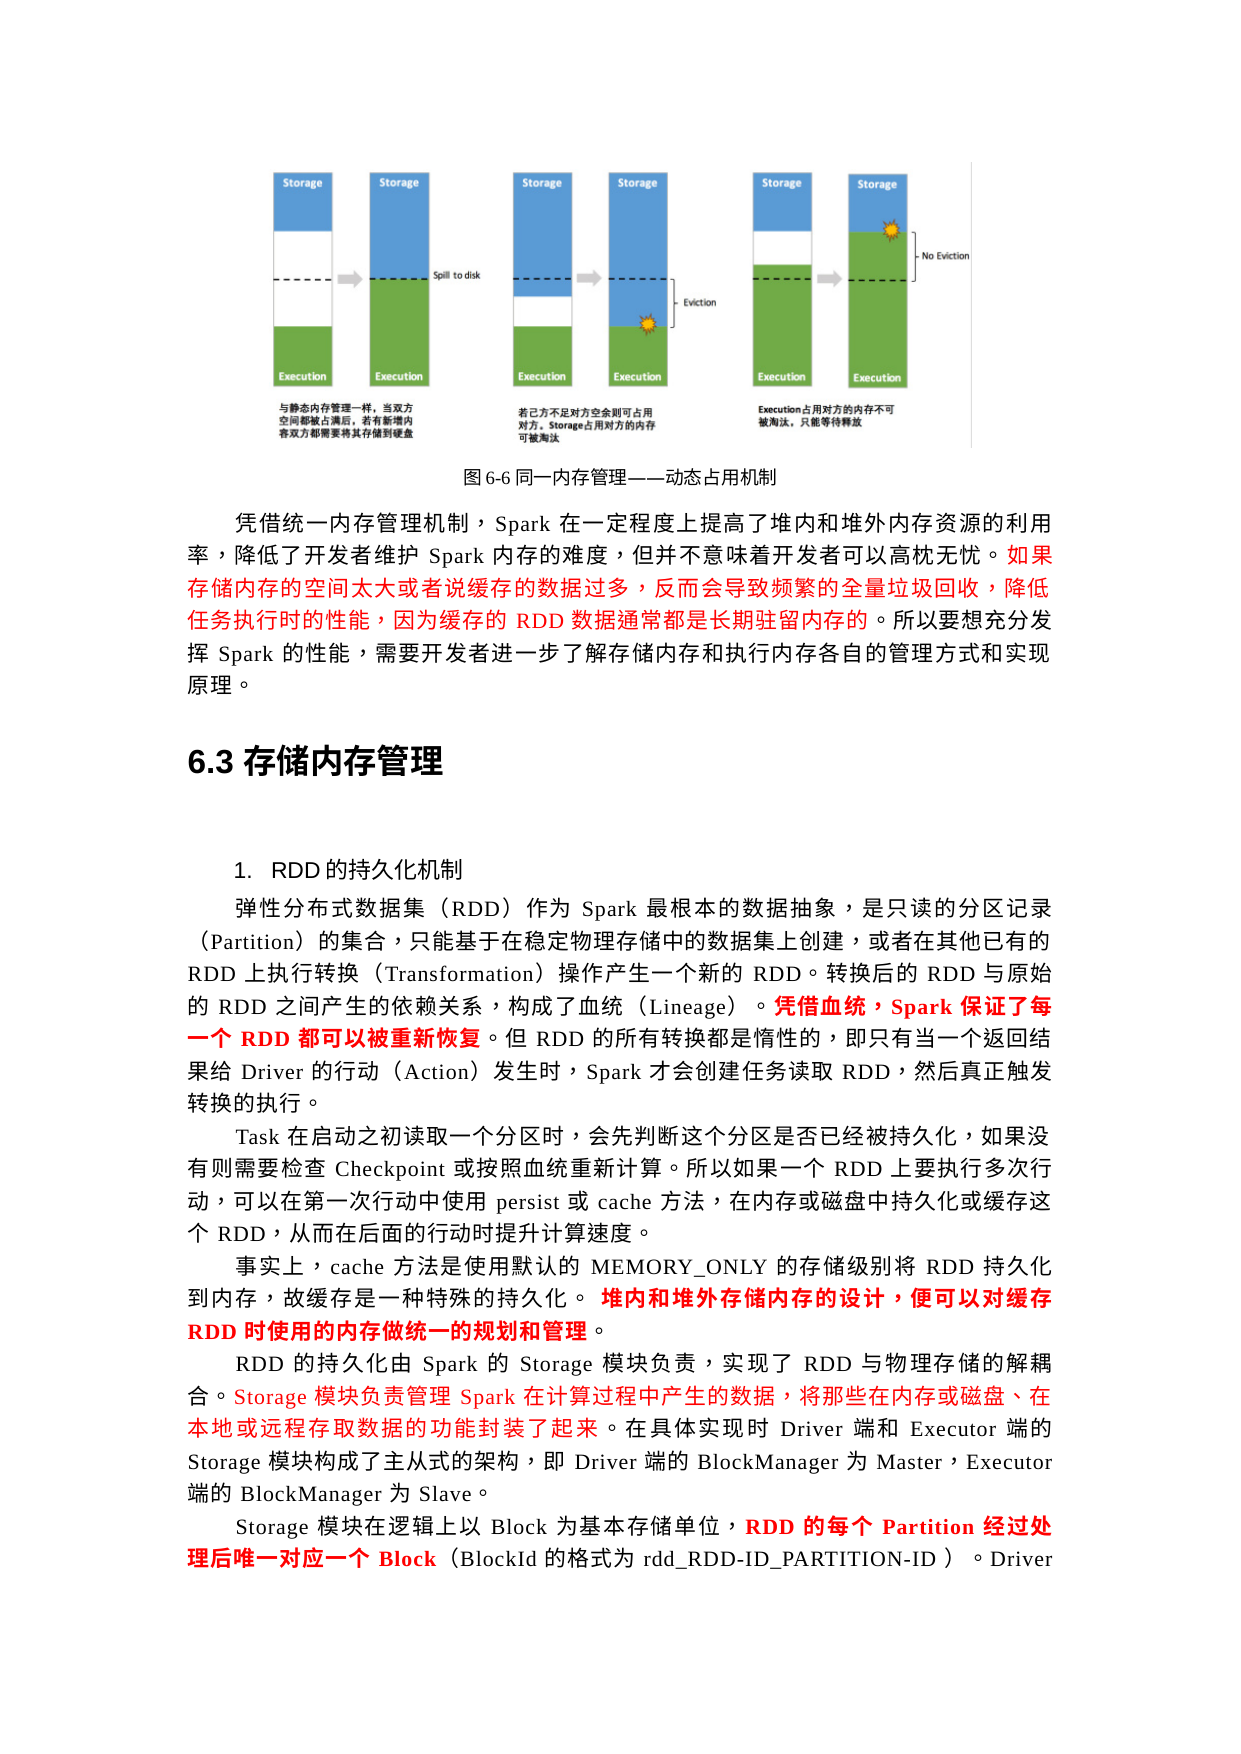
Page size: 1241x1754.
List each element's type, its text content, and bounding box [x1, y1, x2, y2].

text 弹性分布式数据集（RDD）作为 Spark 最根本的数据抽象，是只读的分区记录（Partition）的集合，只能基于在稳定物理存储中的数据集上创建，或者在其他已有的 RDD 上执行转换（Transformation）操作产生一个新的 RDD。转换后的 RDD 与原始的 RDD 之间产生的依赖关系，构成了血统（Lineage）。凭借血统，Spark 保证了每一个 RDD 都可以被重新恢复。但 RDD 的所有转换都是惰性的，即只有当一个返回结果给 Driver 的行动（Action）发生时，Spark 才会创建任务读取 RDD，然后真正触发转换的执行。 [187, 892, 1053, 1119]
text 图6-6 同一内存管理——动态占用机制 [187, 461, 1053, 493]
text Task 在启动之初读取一个分区时，会先判断这个分区是否已经被持久化，如果没有则需要检查 Checkpoint 或按照血统重新计算。所以如果一个 RDD 上要执行多次行动，可以在第一次行动中使用 persist 或 cache 方法，在内存或磁盘中持久化或缓存这个 RDD，从而在后面的行动时提升计算速度。 [187, 1119, 1053, 1249]
text 凭借统一内存管理机制，Spark 在一定程度上提高了堆内和堆外内存资源的利用率，降低了开发者维护 Spark 内存的难度，但并不意味着开发者可以高枕无忧。如果存储内存的空间太大或者说缓存的数据过多，反而会导致频繁的全量垃圾回收，降低任务执行时的性能，因为缓存的 RDD 数据通常都是长期驻留内存的。所以要想充分发挥 Spark 的性能，需要开发者进一步了解存储内存和执行内存各自的管理方式和实现原理。 [187, 506, 1053, 701]
text 事实上，cache 方法是使用默认的 MEMORY_ONLY 的存储级别将 RDD 持久化到内存，故缓存是一种特殊的持久化。 堆内和堆外存储内存的设计，便可以对缓存 RDD 时使用的内存做统一的规划和管理。 [187, 1249, 1053, 1347]
list RDD的持久化机制 [233, 853, 1053, 886]
text RDD 的持久化由 Spark 的 Storage 模块负责，实现了 RDD 与物理存储的解耦合。Storage 模块负责管理 Spark 在计算过程中产生的数据，将那些在内存或磁盘、在本地或远程存取数据的功能封装了起来。在具体实现时 Driver 端和 Executor 端的 Storage 模块构成了主从式的架构，即 Driver 端的 BlockManager 为 Master，Executor 端的 BlockManager 为 Slave。 [187, 1347, 1053, 1509]
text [187, 1509, 1053, 1574]
picture [268, 162, 972, 448]
subtitle 6.3 存储内存管理 [187, 728, 1053, 793]
